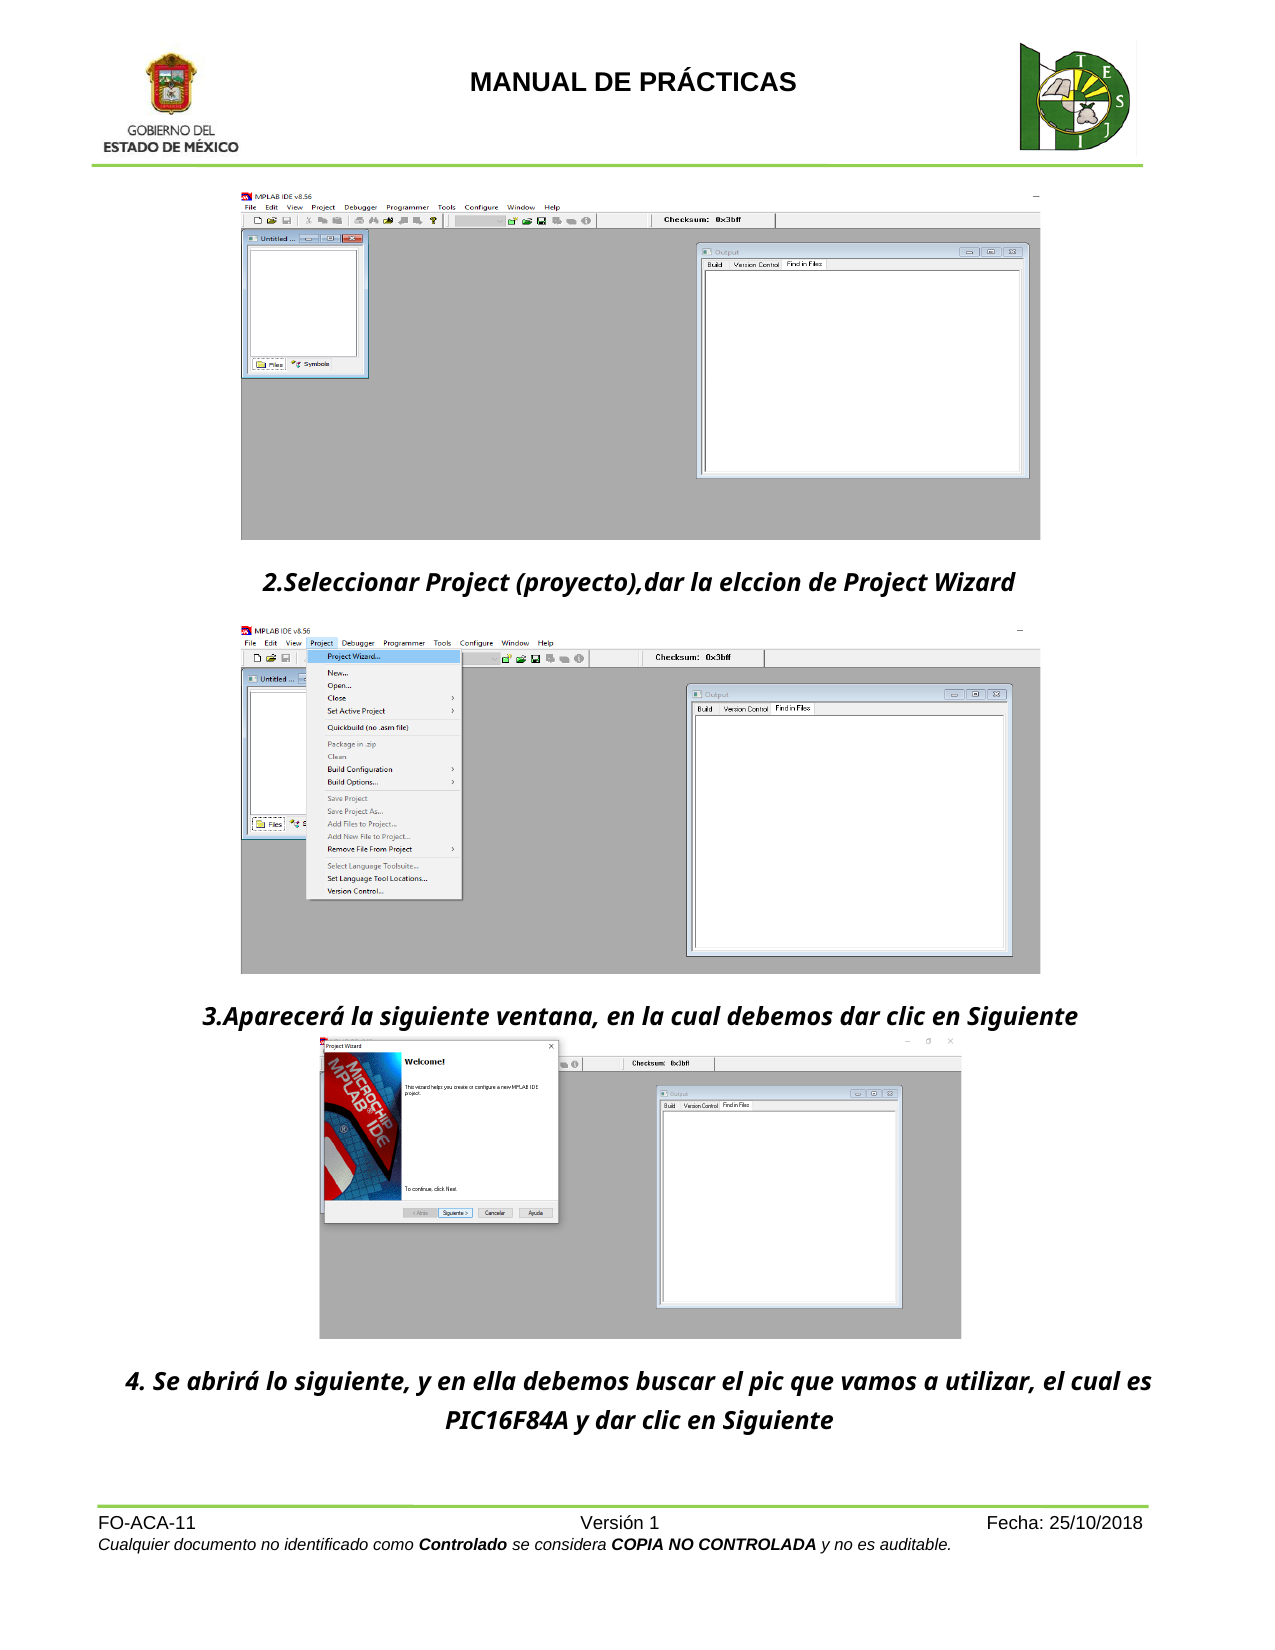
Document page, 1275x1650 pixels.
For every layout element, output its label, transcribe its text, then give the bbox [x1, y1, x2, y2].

picture [241, 192, 1041, 540]
text 4. Se abrirá lo siguiente, y en ella debemos buscar el pic que vamos a utilizar, el cual es PIC16F84A y dar clic en Siguiente [98, 1364, 1183, 1437]
picture [240, 624, 1041, 974]
text 2.Seleccionar Project (proyecto),dar la elccion de Project Wizard [98, 565, 1183, 599]
picture [319, 1036, 962, 1339]
picture [95, 42, 241, 161]
picture [1018, 41, 1137, 157]
